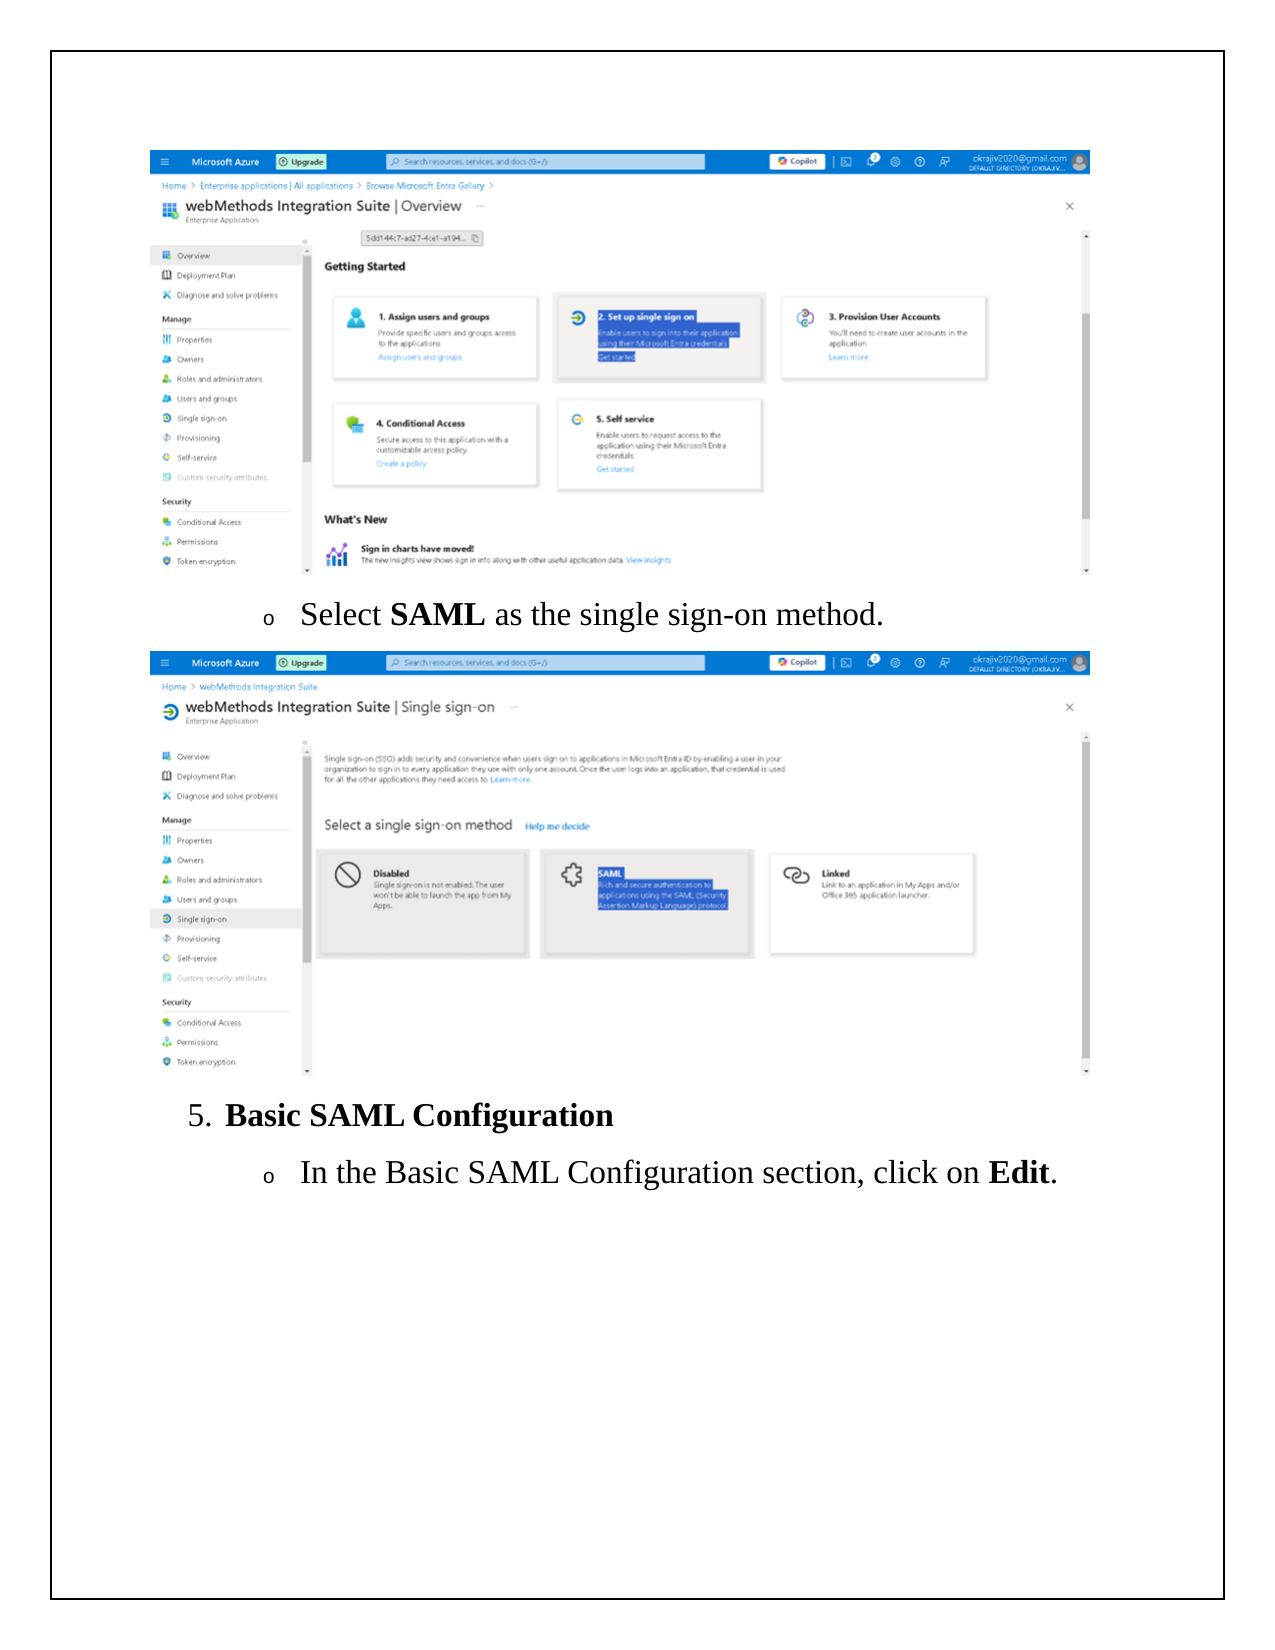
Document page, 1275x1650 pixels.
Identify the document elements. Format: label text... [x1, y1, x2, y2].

picture [150, 150, 1090, 575]
picture [150, 651, 1090, 1076]
list In the Basic SAML Configuration section, click on Edit. [262, 1153, 1125, 1191]
list Select SAML as the single sign-on method. [262, 594, 1125, 632]
list Basic SAML Configuration [187, 1095, 1125, 1133]
